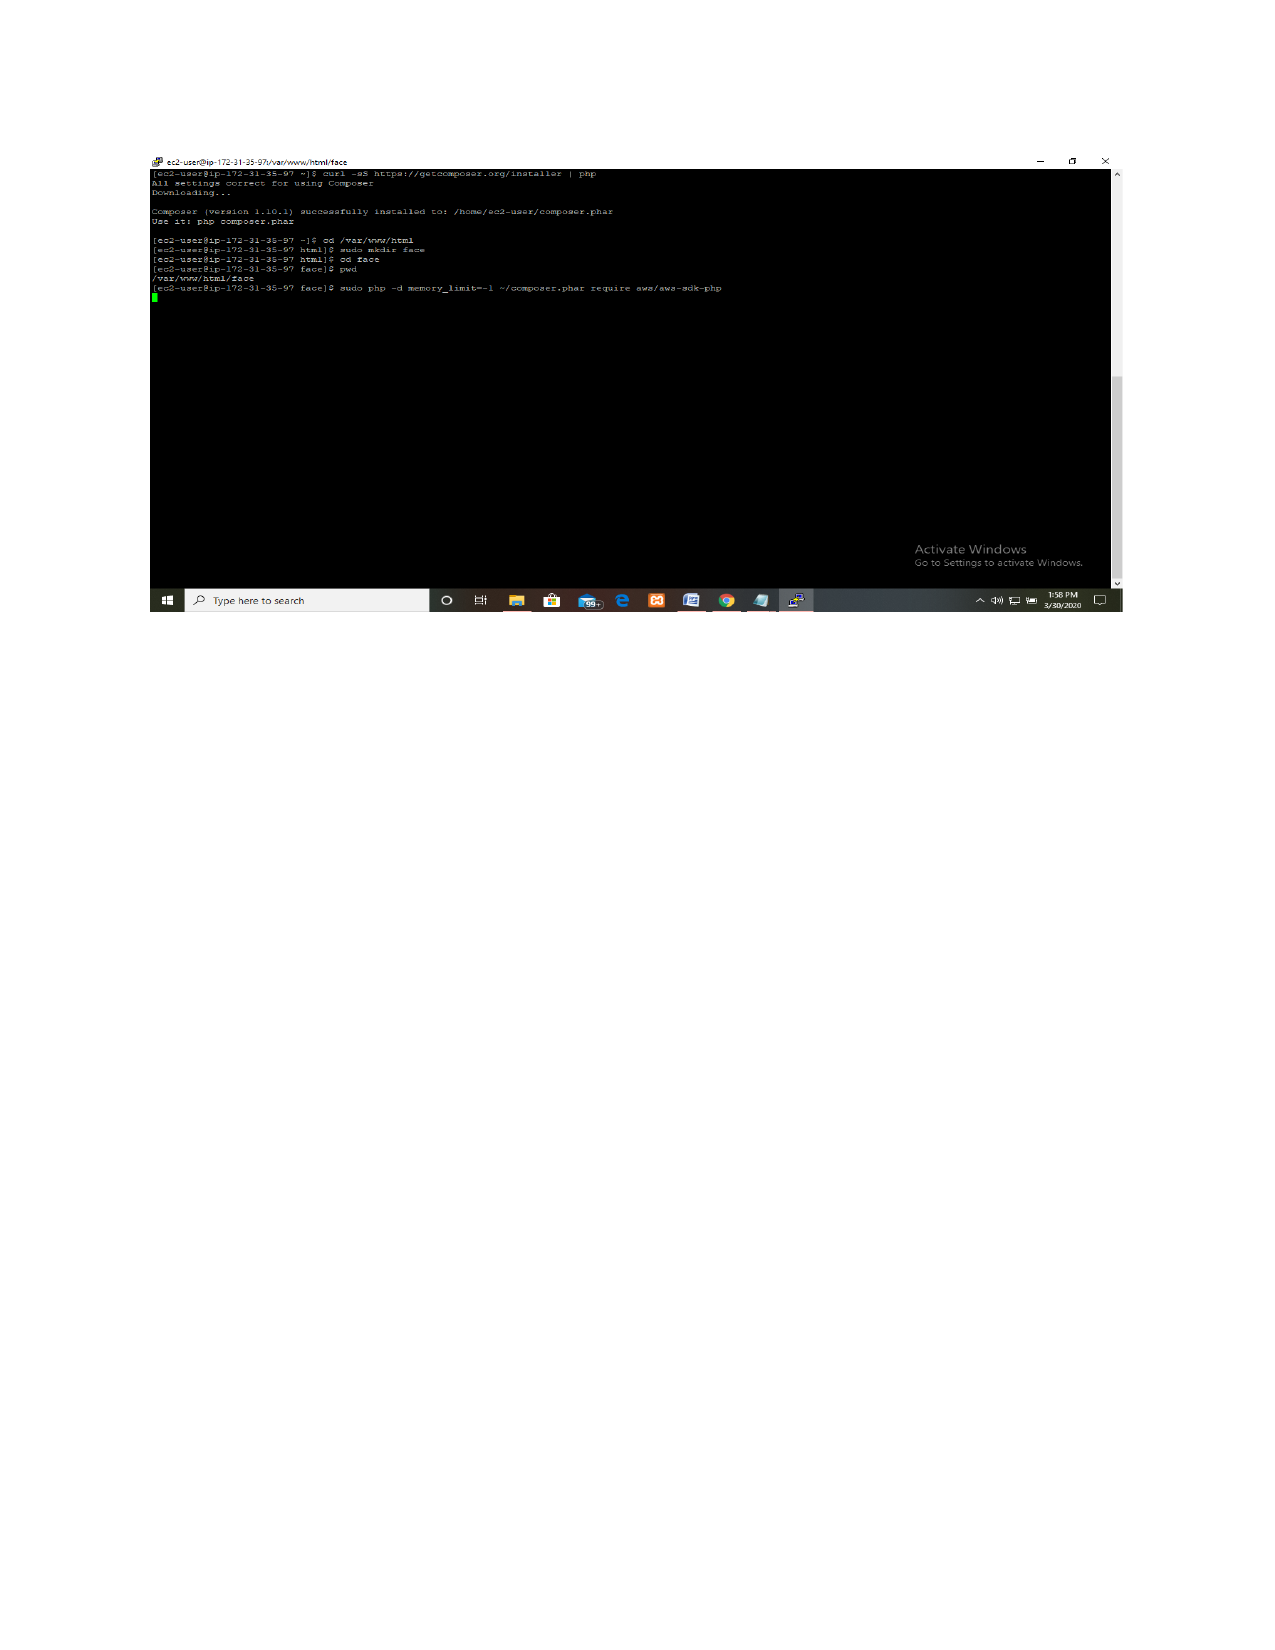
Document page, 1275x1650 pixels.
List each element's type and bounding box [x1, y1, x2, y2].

picture [150, 156, 1123, 612]
